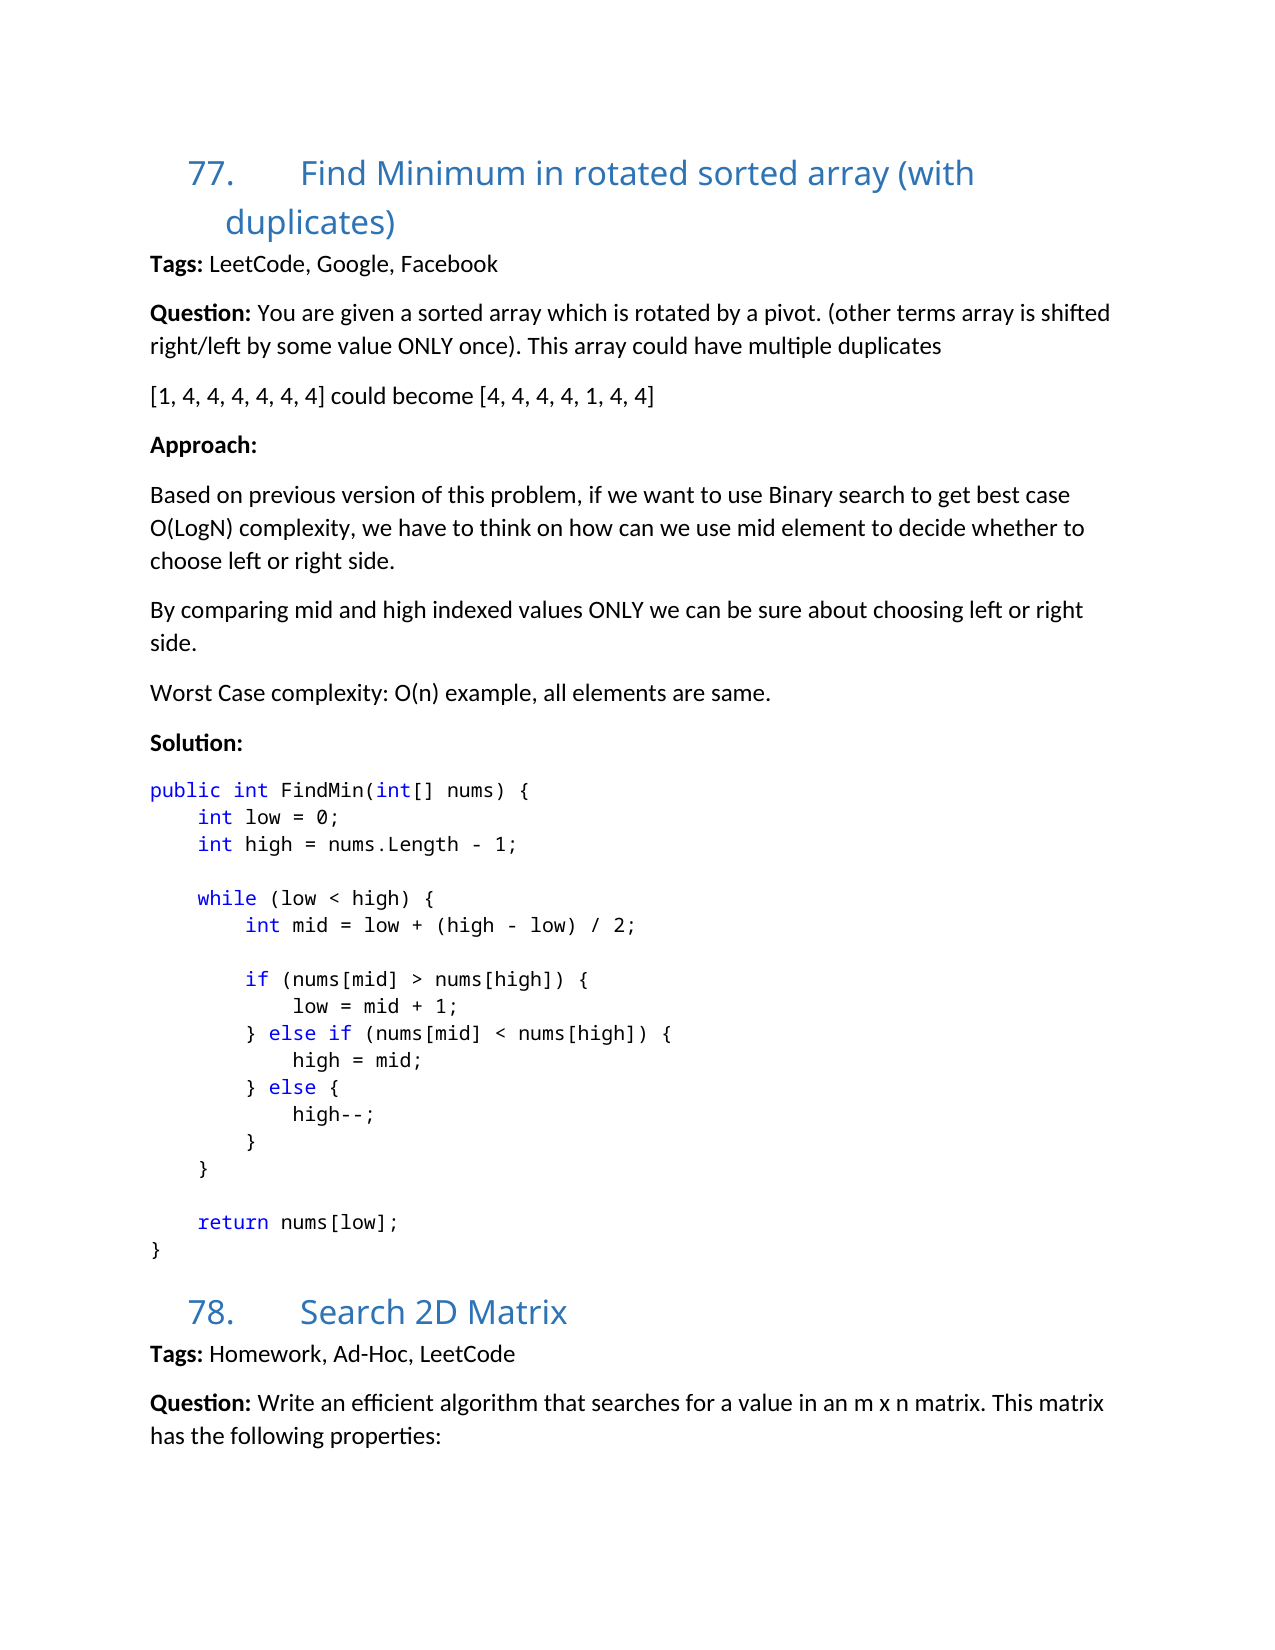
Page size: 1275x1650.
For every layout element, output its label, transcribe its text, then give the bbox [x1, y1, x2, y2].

text int high = nums.Length - 1; [150, 830, 1125, 857]
text while (low < high) { [150, 884, 1125, 911]
text Solution: [150, 727, 1125, 757]
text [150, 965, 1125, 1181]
text Based on previous version of this problem, if we want to use Binary search to get best case O(LogN) complexity, we have to think on how can we use mid element to decide whether to choose left or right side. [150, 479, 1125, 576]
text [1, 4, 4, 4, 4, 4, 4] could become [4, 4, 4, 4, 1, 4, 4] [150, 380, 1125, 411]
text Worst Case complexity: O(n) example, all elements are same. [150, 677, 1125, 708]
text Approach: [150, 429, 1125, 460]
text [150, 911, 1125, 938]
text By comparing mid and high indexed values ONLY we can be sure about choosing left or right side. [150, 594, 1125, 658]
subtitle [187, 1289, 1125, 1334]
text Question: You are given a sorted array which is rotated by a pivot. (other terms array is shifted right/left by some value ONLY once). This array could have multiple duplicates [150, 297, 1125, 361]
subtitle Find Minimum in rotated sorted array (with duplicates) [187, 150, 1125, 244]
text public int FindMin(int[] nums) { [150, 776, 1125, 803]
text int low = 0; [150, 803, 1125, 830]
text Tags: LeetCode, Google, Facebook [150, 248, 1125, 278]
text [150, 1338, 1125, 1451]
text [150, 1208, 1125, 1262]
